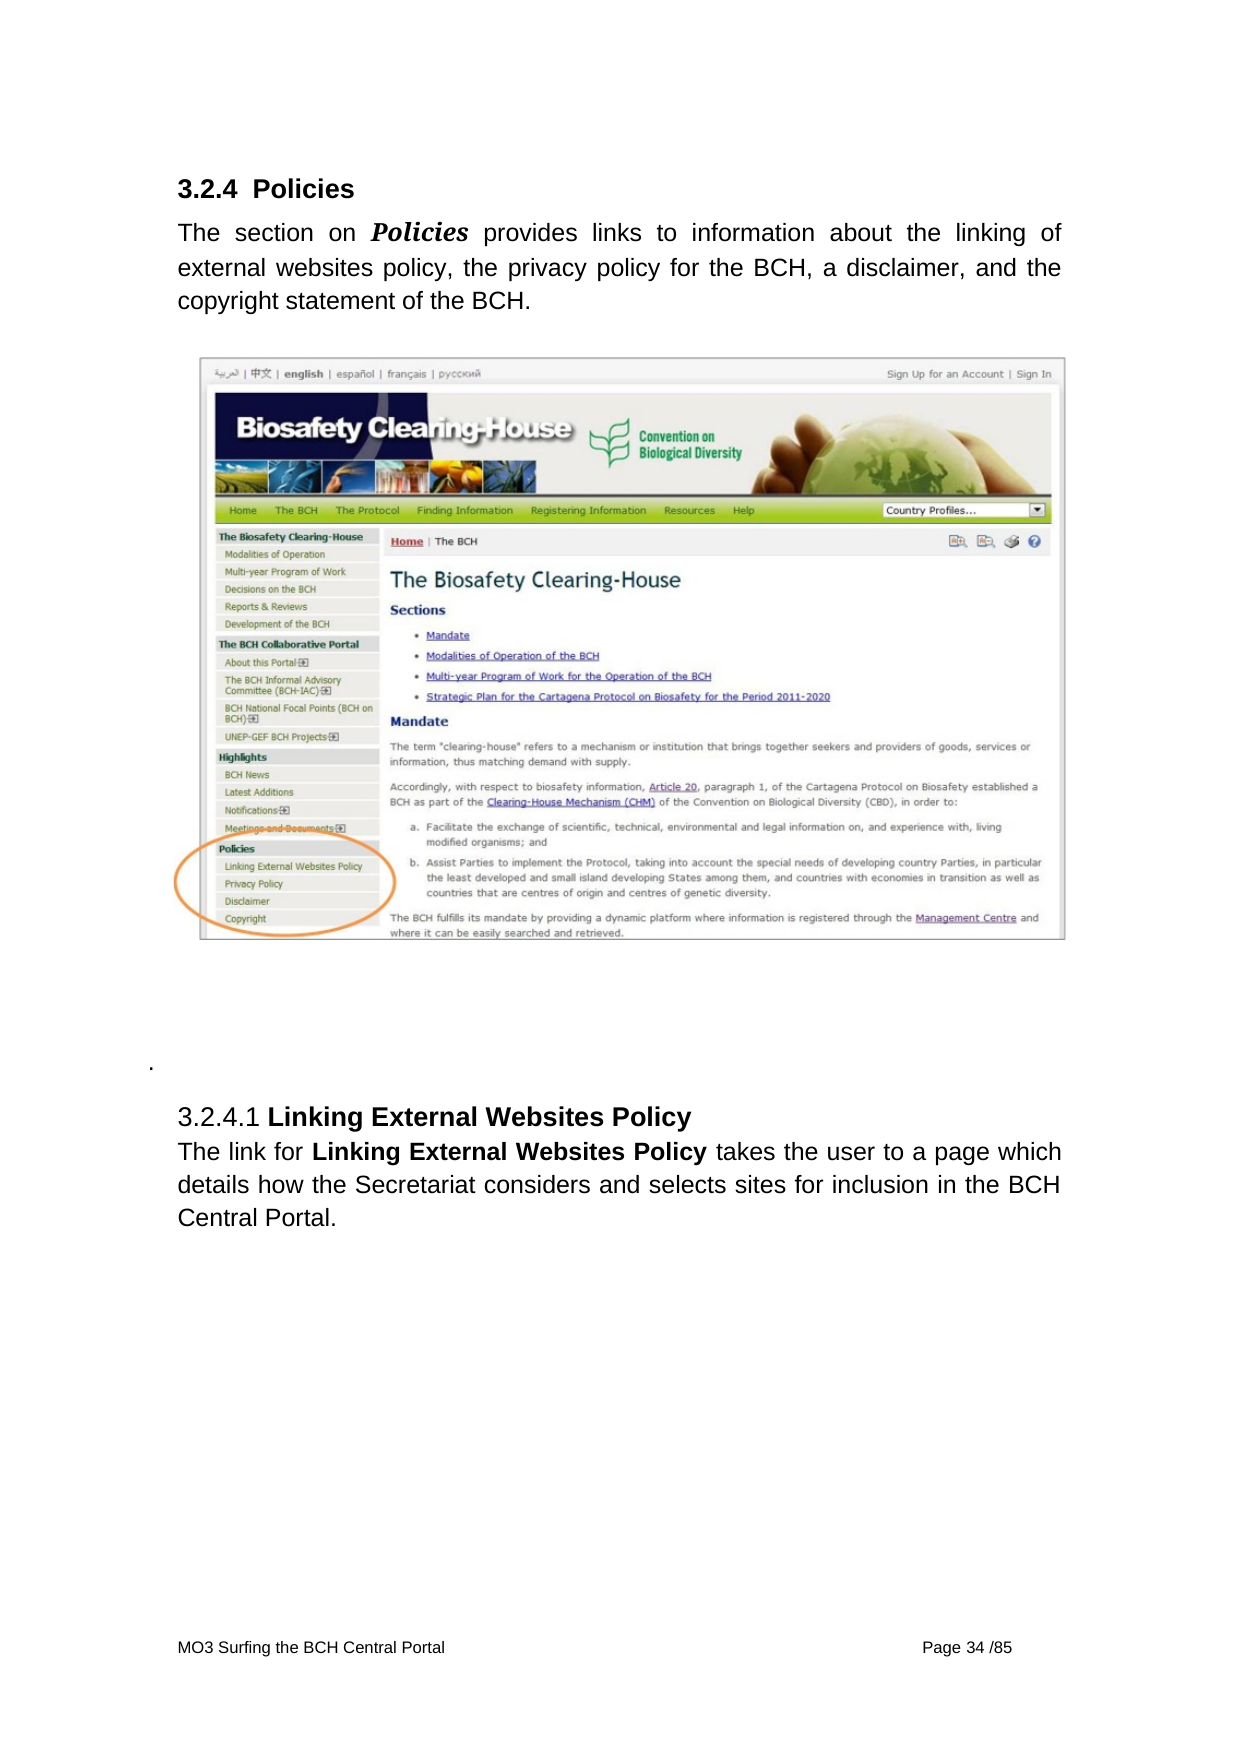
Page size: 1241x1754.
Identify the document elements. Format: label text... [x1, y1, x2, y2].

picture [173, 357, 1066, 941]
text The link for Linking External Websites Policy takes the user to a page which details how the Secretariat considers and selects sites for inclusion in the BCH Central Portal. [177, 1137, 1063, 1232]
subtitle Policies [177, 173, 1063, 204]
subtitle Linking External Websites Policy [177, 1101, 1063, 1132]
text The section on Policies provides links to information about the linking of external websites policy, the privacy policy for the BCH, a disclaimer, and the copyright statement of the BCH. [177, 215, 1063, 315]
